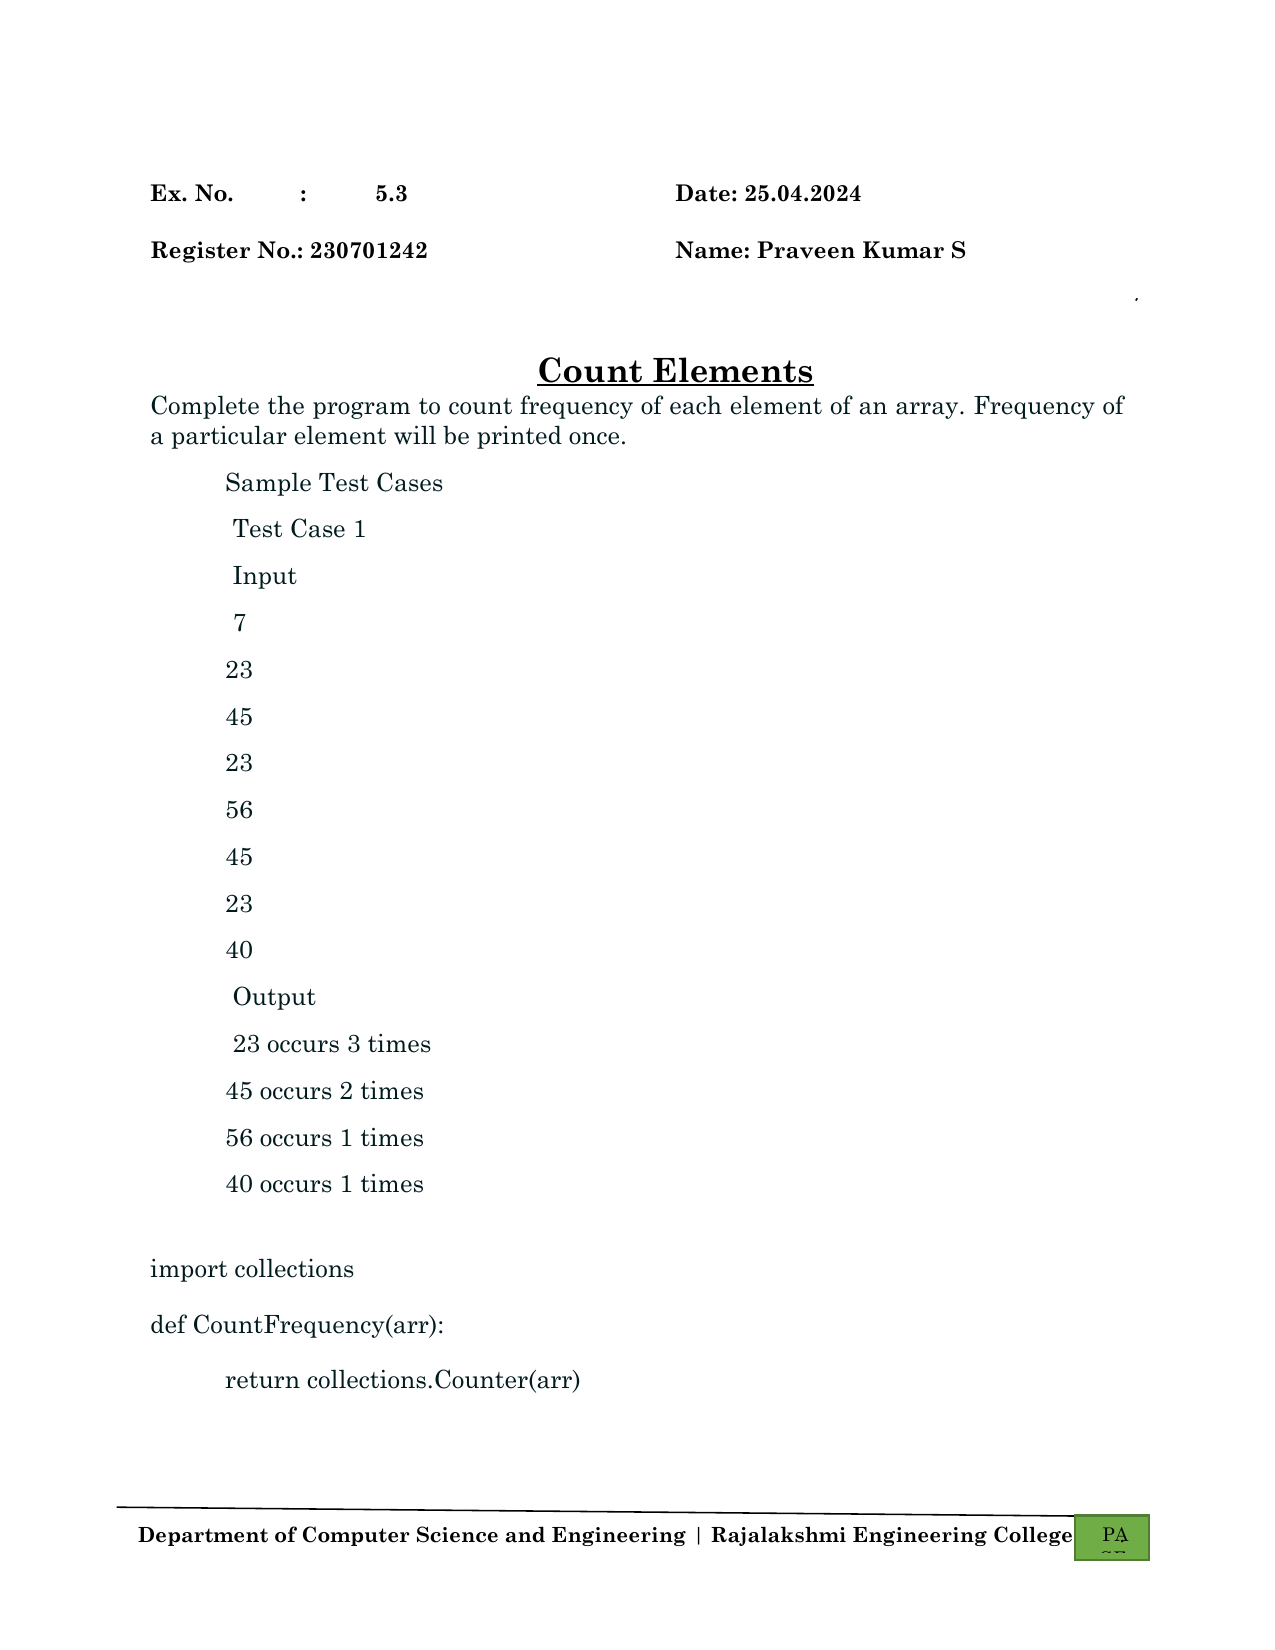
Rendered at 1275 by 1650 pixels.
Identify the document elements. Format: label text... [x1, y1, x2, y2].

text 23 [225, 887, 1125, 917]
text 7 [225, 607, 1125, 637]
text Input [225, 560, 1125, 590]
text Test Case 1 [225, 513, 1125, 543]
text 23 [225, 653, 1125, 684]
text Sample Test Cases [225, 466, 1125, 497]
text 45 [225, 841, 1125, 871]
text 45 occurs 2 times [225, 1074, 1125, 1104]
text 56 [225, 794, 1125, 824]
text 23 [225, 747, 1125, 777]
text return collections.Counter(arr) [150, 1363, 1125, 1393]
text 23 occurs 3 times [225, 1028, 1125, 1058]
text 40 [225, 934, 1125, 964]
text 56 occurs 1 times [225, 1121, 1125, 1151]
text Register No.: 230701242 Name: Praveen Kumar S [150, 236, 1125, 263]
text import collections [150, 1253, 1125, 1283]
text 40 occurs 1 times [225, 1168, 1125, 1198]
text Ex. No. : 5.3 Date: 25.04.2024 [150, 179, 1125, 207]
text Complete the program to count frequency of each element of an array. Frequency of a particular element will be printed once. [150, 389, 1125, 450]
text Output [225, 981, 1125, 1011]
text Count Elements [225, 349, 1125, 389]
text def CountFrequency(arr): [150, 1308, 1125, 1338]
text 45 [225, 700, 1125, 730]
